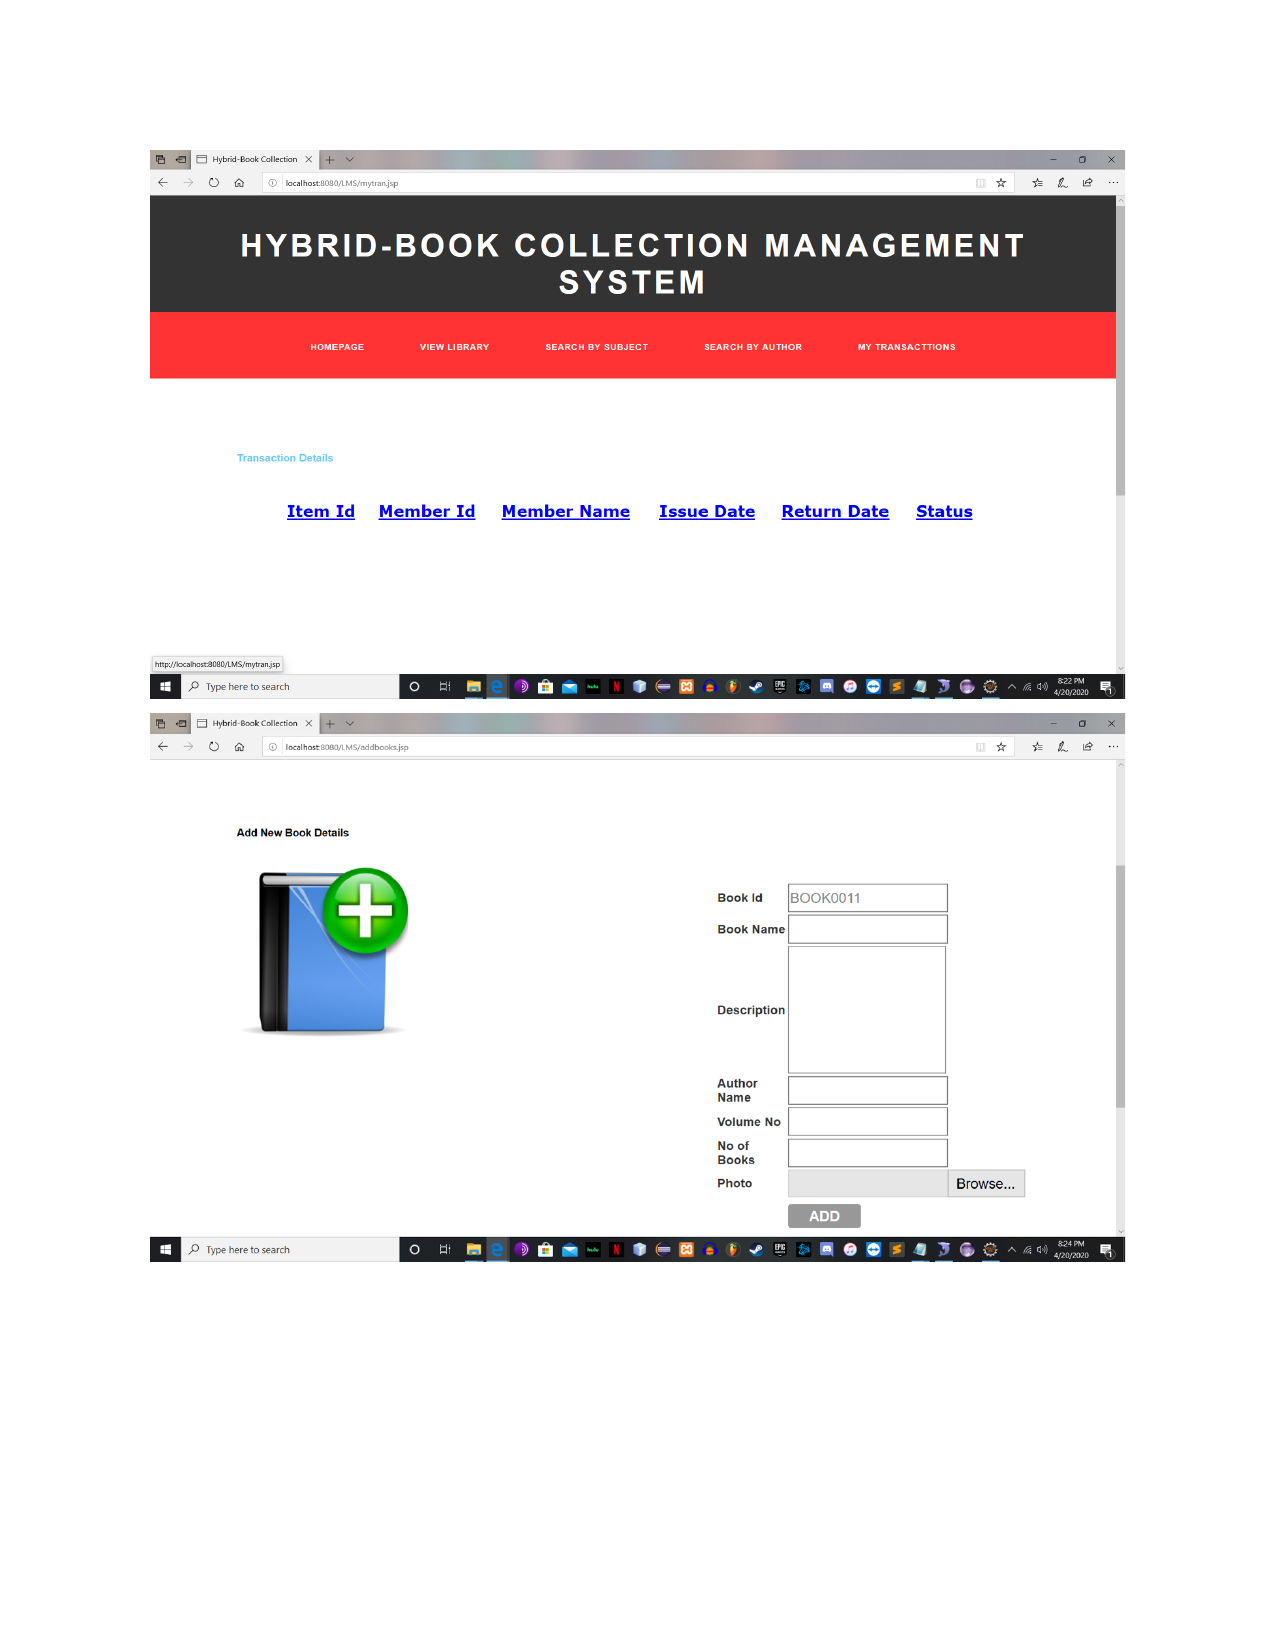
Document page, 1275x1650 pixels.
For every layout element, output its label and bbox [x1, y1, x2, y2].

picture [150, 150, 1125, 699]
picture [150, 713, 1125, 1262]
